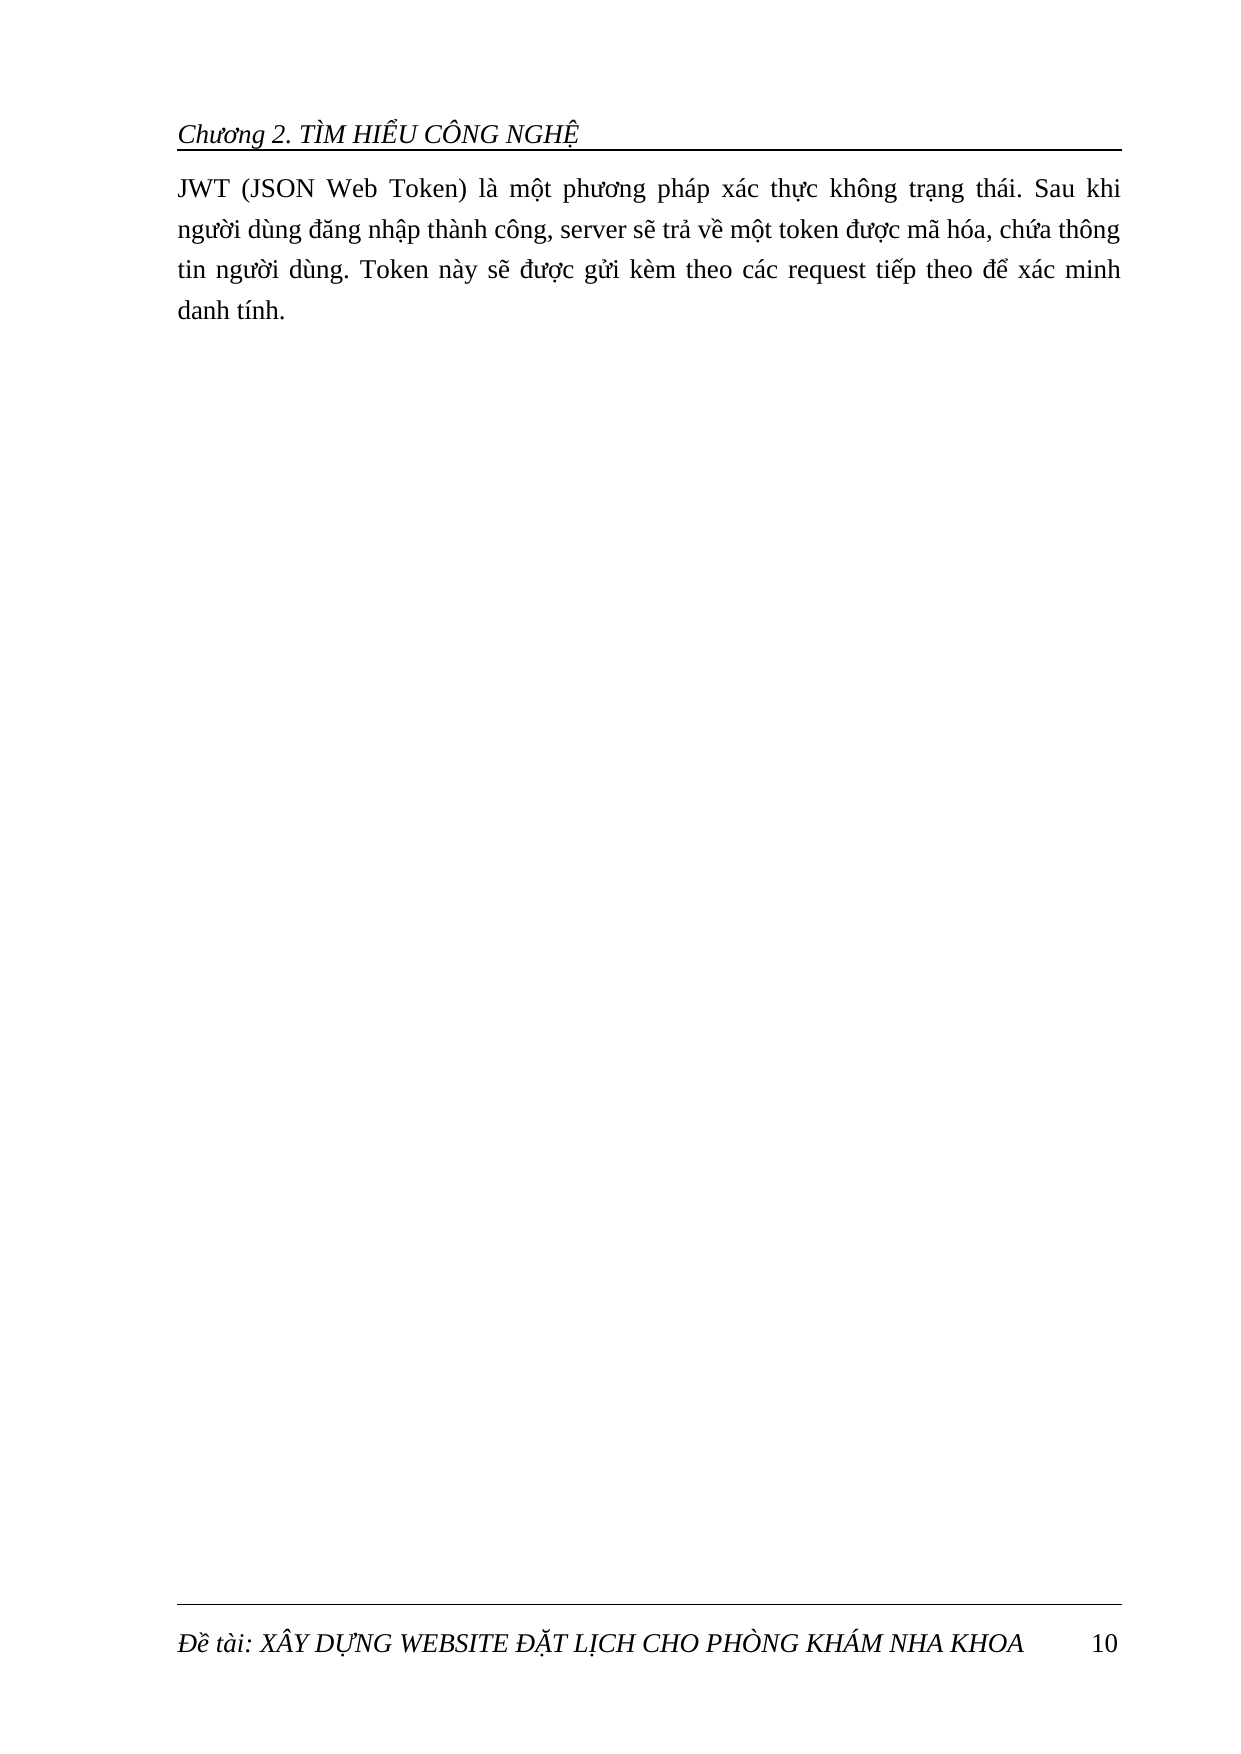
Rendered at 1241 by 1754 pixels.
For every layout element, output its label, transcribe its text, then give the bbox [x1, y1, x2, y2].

text JWT (JSON Web Token) là một phương pháp xác thực không trạng thái. Sau khi người dùng đăng nhập thành công, server sẽ trả về một token được mã hóa, chứa thông tin người dùng. Token này sẽ được gửi kèm theo các request tiếp theo để xác minh danh tính. [177, 284, 1122, 325]
